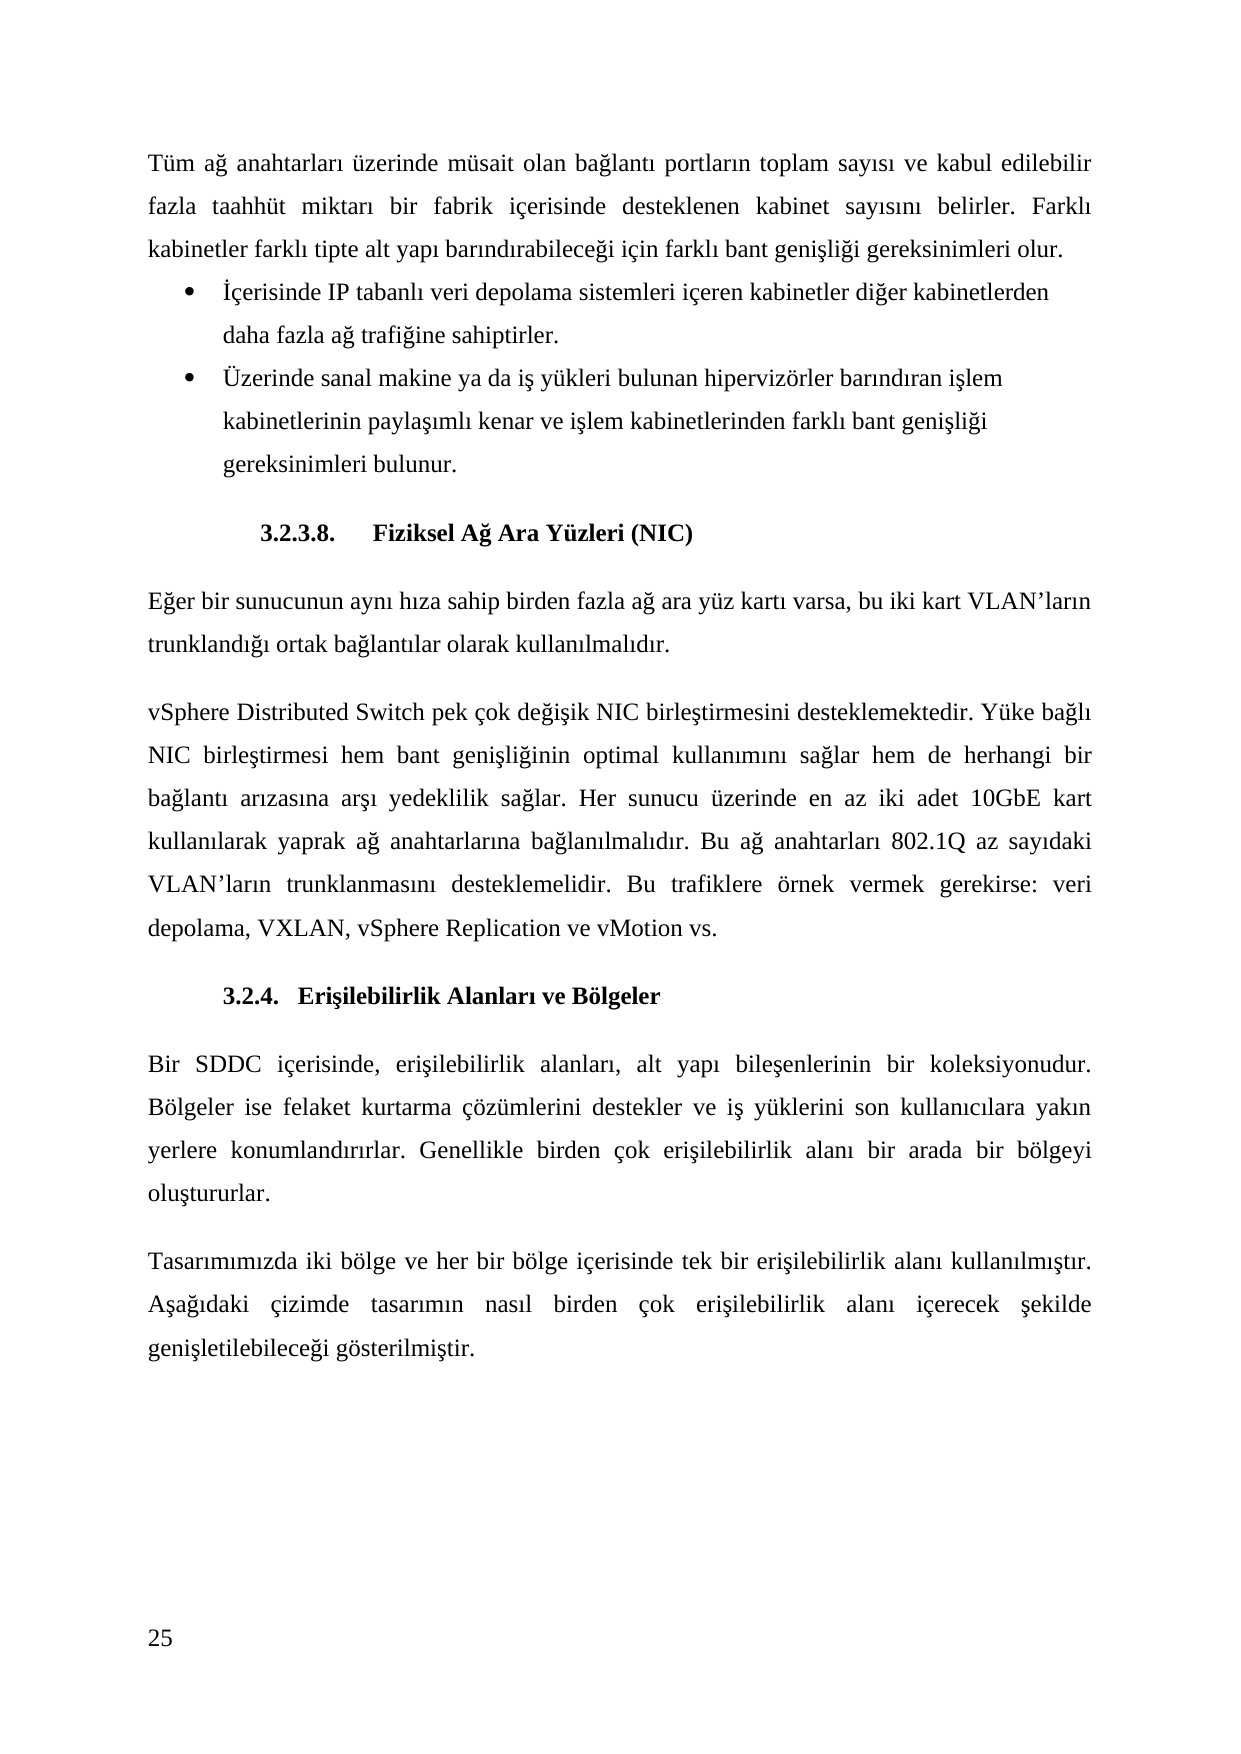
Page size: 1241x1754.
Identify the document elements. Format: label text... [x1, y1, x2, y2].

list Fiziksel Ağ Ara Yüzleri (NIC) [260, 518, 1093, 546]
text Bir SDDC içerisinde, erişilebilirlik alanları, alt yapı bileşenlerinin bir koleksiyonudur. Bölgeler ise felaket kurtarma çözümlerini destekler ve iş yüklerini son kullanıcılara yakın yerlere konumlandırırlar. Genellikle birden çok erişilebilirlik alanı bir arada bir bölgeyi oluştururlar. [148, 1049, 1093, 1207]
list Erişilebilirlik Alanları ve Bölgeler [223, 981, 1093, 1009]
text Eğer bir sunucunun aynı hıza sahip birden fazla ağ ara yüz kartı varsa, bu iki kart VLAN’ların trunklandığı ortak bağlantılar olarak kullanılmalıdır. [148, 586, 1093, 658]
text Tüm ağ anahtarları üzerinde müsait olan bağlantı portların toplam sayısı ve kabul edilebilir fazla taahhüt miktarı bir fabrik içerisinde desteklenen kabinet sayısını belirler. Farklı kabinetler farklı tipte alt yapı barındırabileceği için farklı bant genişliği gereksinimleri olur. [148, 148, 1093, 263]
list Üzerinde sanal makine ya da iş yükleri bulunan hipervizörler barındıran işlem kabinetlerinin paylaşımlı kenar ve işlem kabinetlerinden farklı bant genişliği gereksinimleri bulunur. [185, 363, 1093, 478]
list İçerisinde IP tabanlı veri depolama sistemleri içeren kabinetler diğer kabinetlerden daha fazla ağ trafiğine sahiptirler. [185, 277, 1093, 349]
text Tasarımımızda iki bölge ve her bir bölge içerisinde tek bir erişilebilirlik alanı kullanılmıştır. Aşağıdaki çizimde tasarımın nasıl birden çok erişilebilirlik alanı içerecek şekilde genişletilebileceği gösterilmiştir. [148, 1246, 1093, 1361]
text vSphere Distributed Switch pek çok değişik NIC birleştirmesini desteklemektedir. Yüke bağlı NIC birleştirmesi hem bant genişliğinin optimal kullanımını sağlar hem de herhangi bir bağlantı arızasına arşı yedeklilik sağlar. Her sunucu üzerinde en az iki adet 10GbE kart kullanılarak yaprak ağ anahtarlarına bağlanılmalıdır. Bu ağ anahtarları 802.1Q az sayıdaki VLAN’ların trunklanmasını desteklemelidir. Bu trafiklere örnek vermek gerekirse: veri depolama, VXLAN, vSphere Replication ve vMotion vs. [148, 697, 1093, 941]
